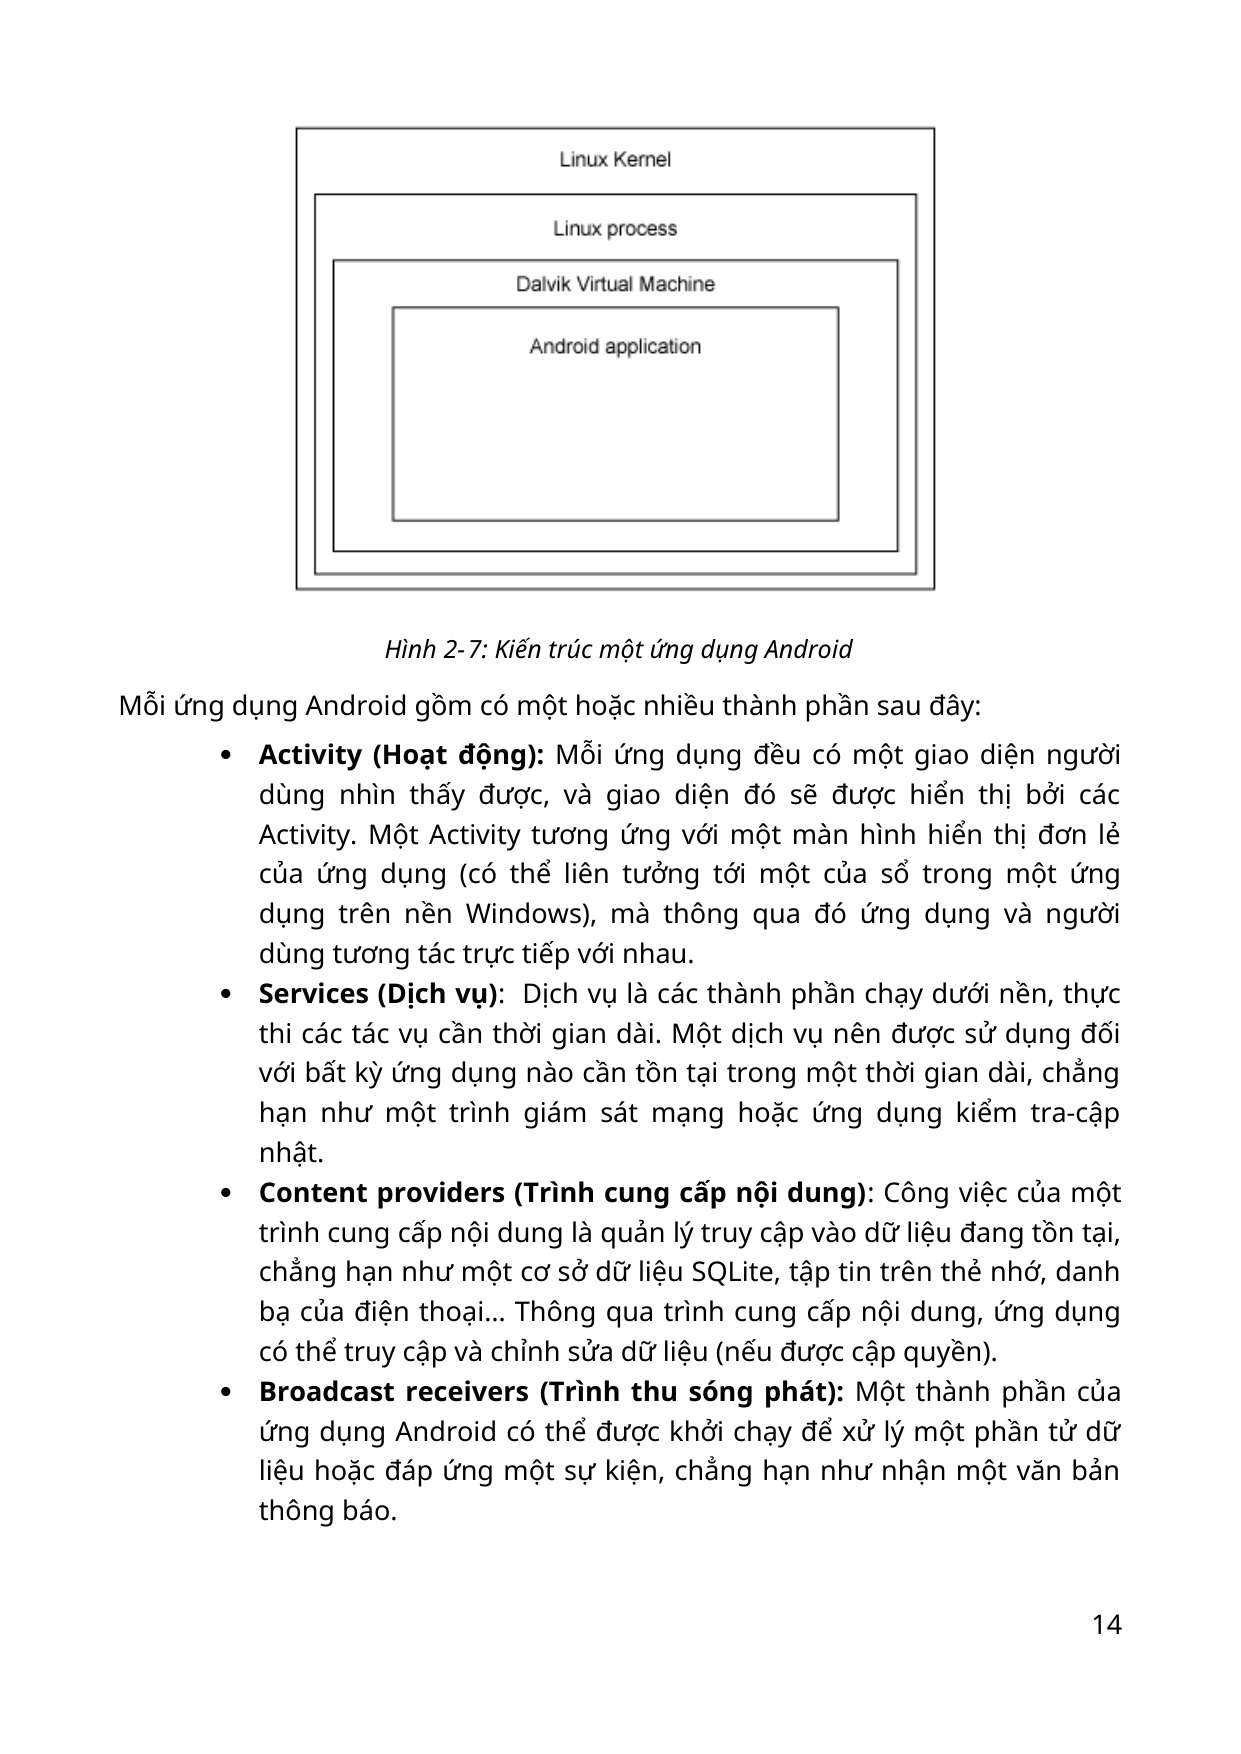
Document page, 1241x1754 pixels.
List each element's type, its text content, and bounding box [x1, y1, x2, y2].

list Activity (Hoạt động): Mỗi ứng dụng đều có một giao diện người dùng nhìn thấy được, và giao diện đó sẽ được hiển thị bởi các Activity. Một Activity tương ứng với một màn hình hiển thị đơn lẻ của ứng dụng (có thể liên tưởng tới một của sổ trong một ứng dụng trên nền Windows), mà thông qua đó ứng dụng và người dùng tương tác trực tiếp với nhau. [221, 736, 1122, 971]
list Services (Dịch vụ): Dịch vụ là các thành phần chạy dưới nền, thực thi các tác vụ cần thời gian dài. Một dịch vụ nên được sử dụng đối với bất kỳ ứng dụng nào cần tồn tại trong một thời gian dài, chẳng hạn như một trình giám sát mạng hoặc ứng dụng kiểm tra-cập nhật. [221, 974, 1122, 1170]
list Broadcast receivers (Trình thu sóng phát): Một thành phần của ứng dụng Android có thể được khởi chạy để xử lý một phần tử dữ liệu hoặc đáp ứng một sự kiện, chẳng hạn như nhận một văn bản thông báo. [221, 1372, 1122, 1528]
picture [286, 118, 954, 603]
list Content providers (Trình cung cấp nội dung): Công việc của một trình cung cấp nội dung là quản lý truy cập vào dữ liệu đang tồn tại, chẳng hạn như một cơ sở dữ liệu SQLite, tập tin trên thẻ nhớ, danh bạ của điện thoại… Thông qua trình cung cấp nội dung, ứng dụng có thể truy cập và chỉnh sửa dữ liệu (nếu được cập quyền). [221, 1173, 1122, 1369]
text Mỗi ứng dụng Android gồm có một hoặc nhiều thành phần sau đây: [118, 686, 1122, 723]
